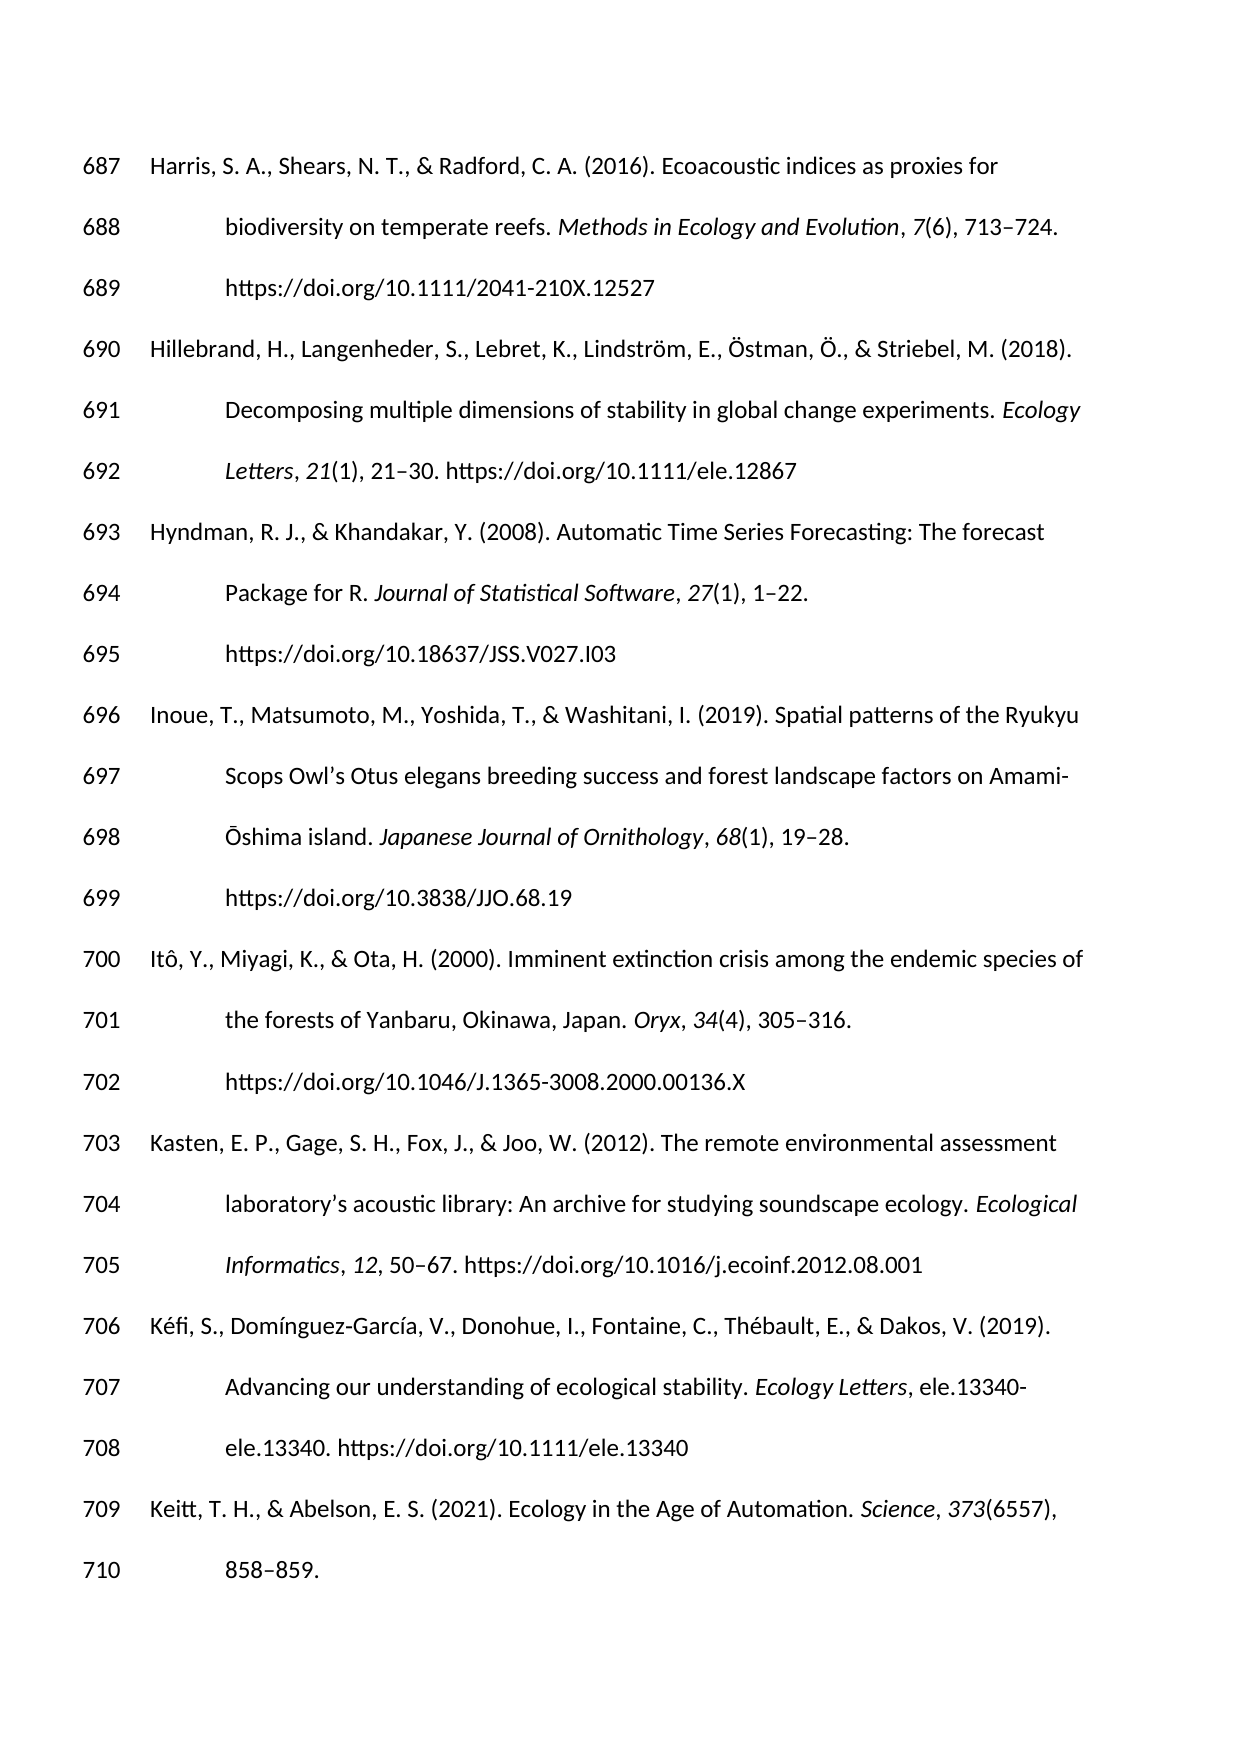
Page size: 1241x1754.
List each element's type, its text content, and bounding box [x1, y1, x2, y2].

text Harris, S. A., Shears, N. T., & Radford, C. A. (2016). Ecoacoustic indices as proxies for biodiversity on temperate reefs. Methods in Ecology and Evolution, 7(6), 713–724. https://doi.org/10.1111/2041-210X.12527 [150, 150, 1090, 303]
text Hillebrand, H., Langenheder, S., Lebret, K., Lindström, E., Östman, Ö., & Striebel, M. (2018). Decomposing multiple dimensions of stability in global change experiments. Ecology Letters, 21(1), 21–30. https://doi.org/10.1111/ele.12867 [150, 333, 1090, 486]
text Kéfi, S., Domínguez‐García, V., Donohue, I., Fontaine, C., Thébault, E., & Dakos, V. (2019). Advancing our understanding of ecological stability. Ecology Letters, ele.13340-ele.13340. https://doi.org/10.1111/ele.13340 [150, 1310, 1090, 1462]
text Inoue, T., Matsumoto, M., Yoshida, T., & Washitani, I. (2019). Spatial patterns of the Ryukyu Scops Owl’s Otus elegans breeding success and forest landscape factors on Amami-Ōshima island. Japanese Journal of Ornithology, 68(1), 19–28. https://doi.org/10.3838/JJO.68.19 [150, 699, 1090, 913]
text Hyndman, R. J., & Khandakar, Y. (2008). Automatic Time Series Forecasting: The forecast Package for R. Journal of Statistical Software, 27(1), 1–22. https://doi.org/10.18637/JSS.V027.I03 [150, 516, 1090, 669]
text Itô, Y., Miyagi, K., & Ota, H. (2000). Imminent extinction crisis among the endemic species of the forests of Yanbaru, Okinawa, Japan. Oryx, 34(4), 305–316. https://doi.org/10.1046/J.1365-3008.2000.00136.X [150, 943, 1090, 1096]
text Kasten, E. P., Gage, S. H., Fox, J., & Joo, W. (2012). The remote environmental assessment laboratory’s acoustic library: An archive for studying soundscape ecology. Ecological Informatics, 12, 50–67. https://doi.org/10.1016/j.ecoinf.2012.08.001 [150, 1127, 1090, 1279]
text Keitt, T. H., & Abelson, E. S. (2021). Ecology in the Age of Automation. Science, 373(6557), 858–859. [150, 1493, 1090, 1584]
